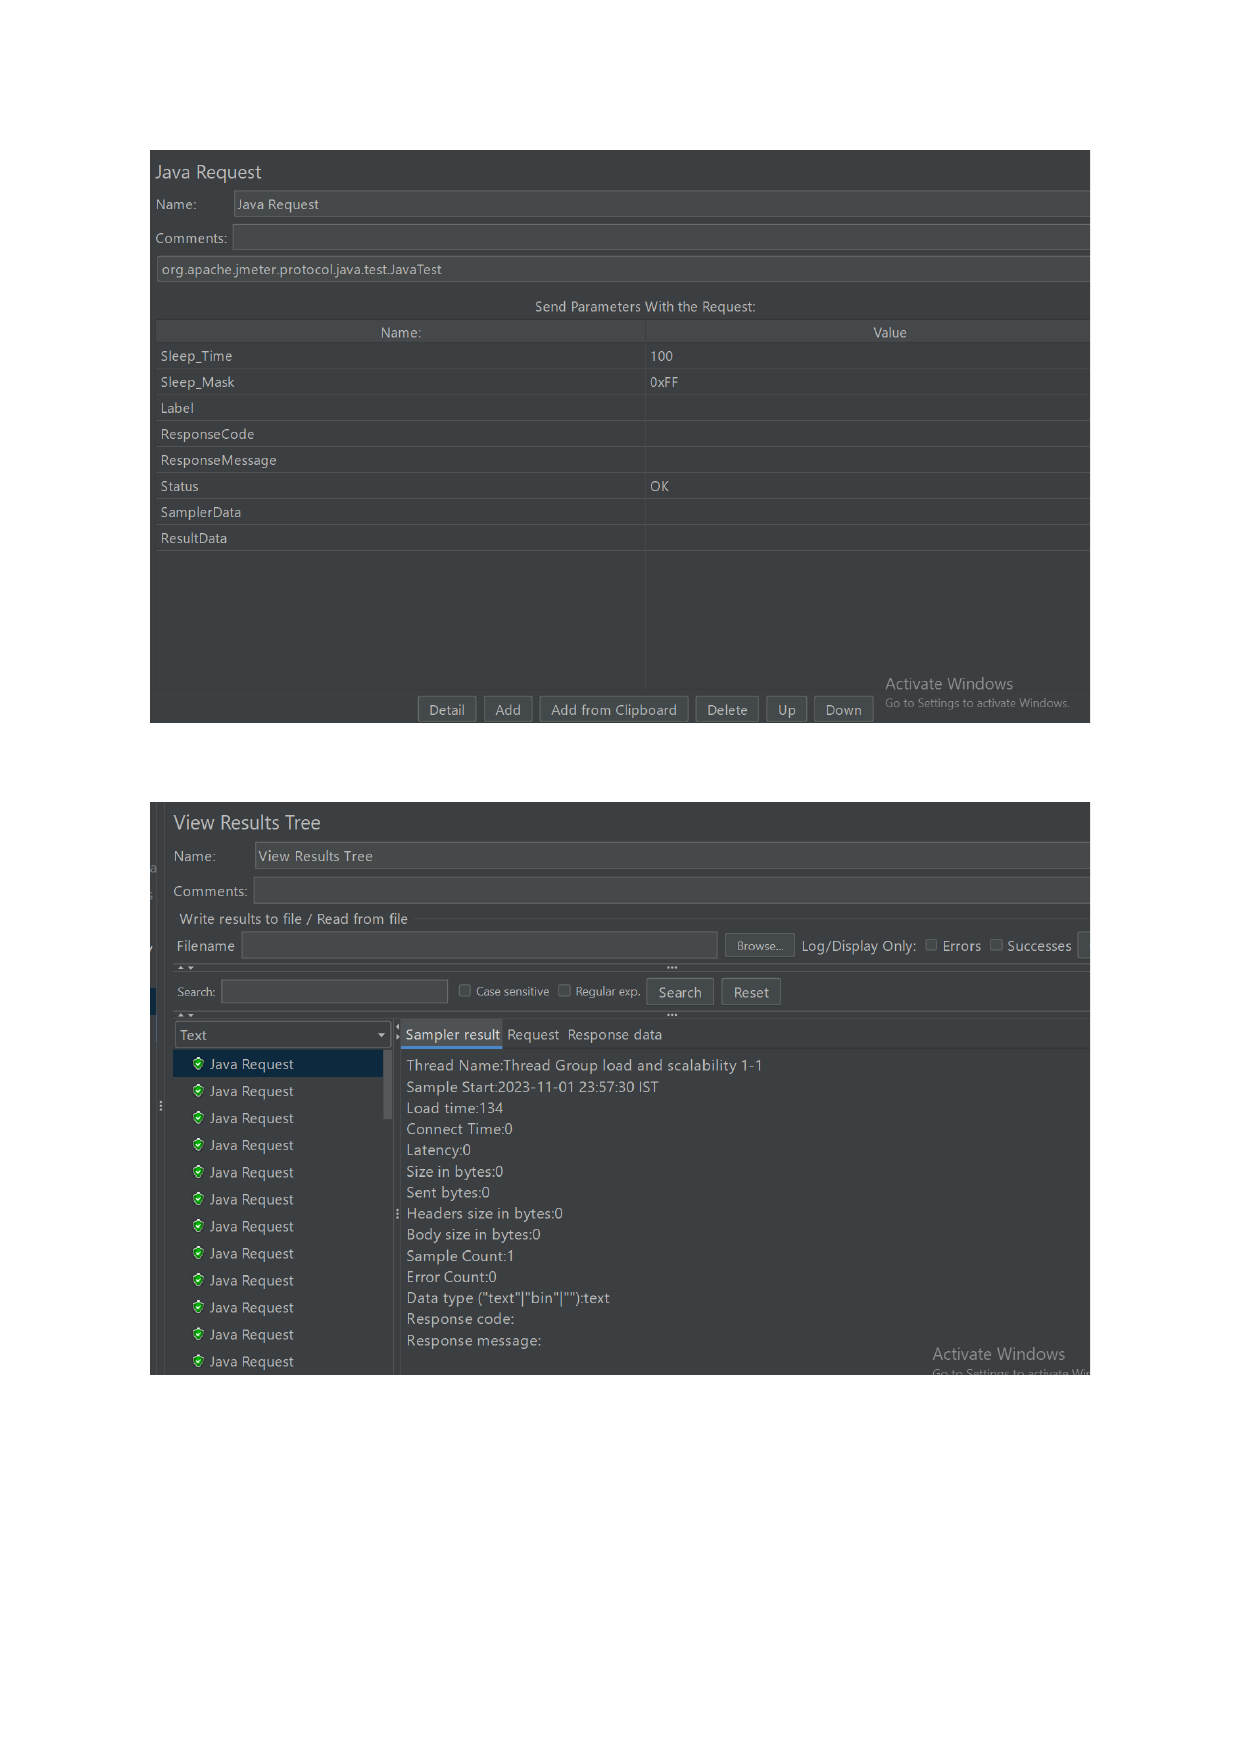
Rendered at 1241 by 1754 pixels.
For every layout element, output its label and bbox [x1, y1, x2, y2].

picture [150, 150, 1091, 723]
picture [150, 802, 1091, 1375]
